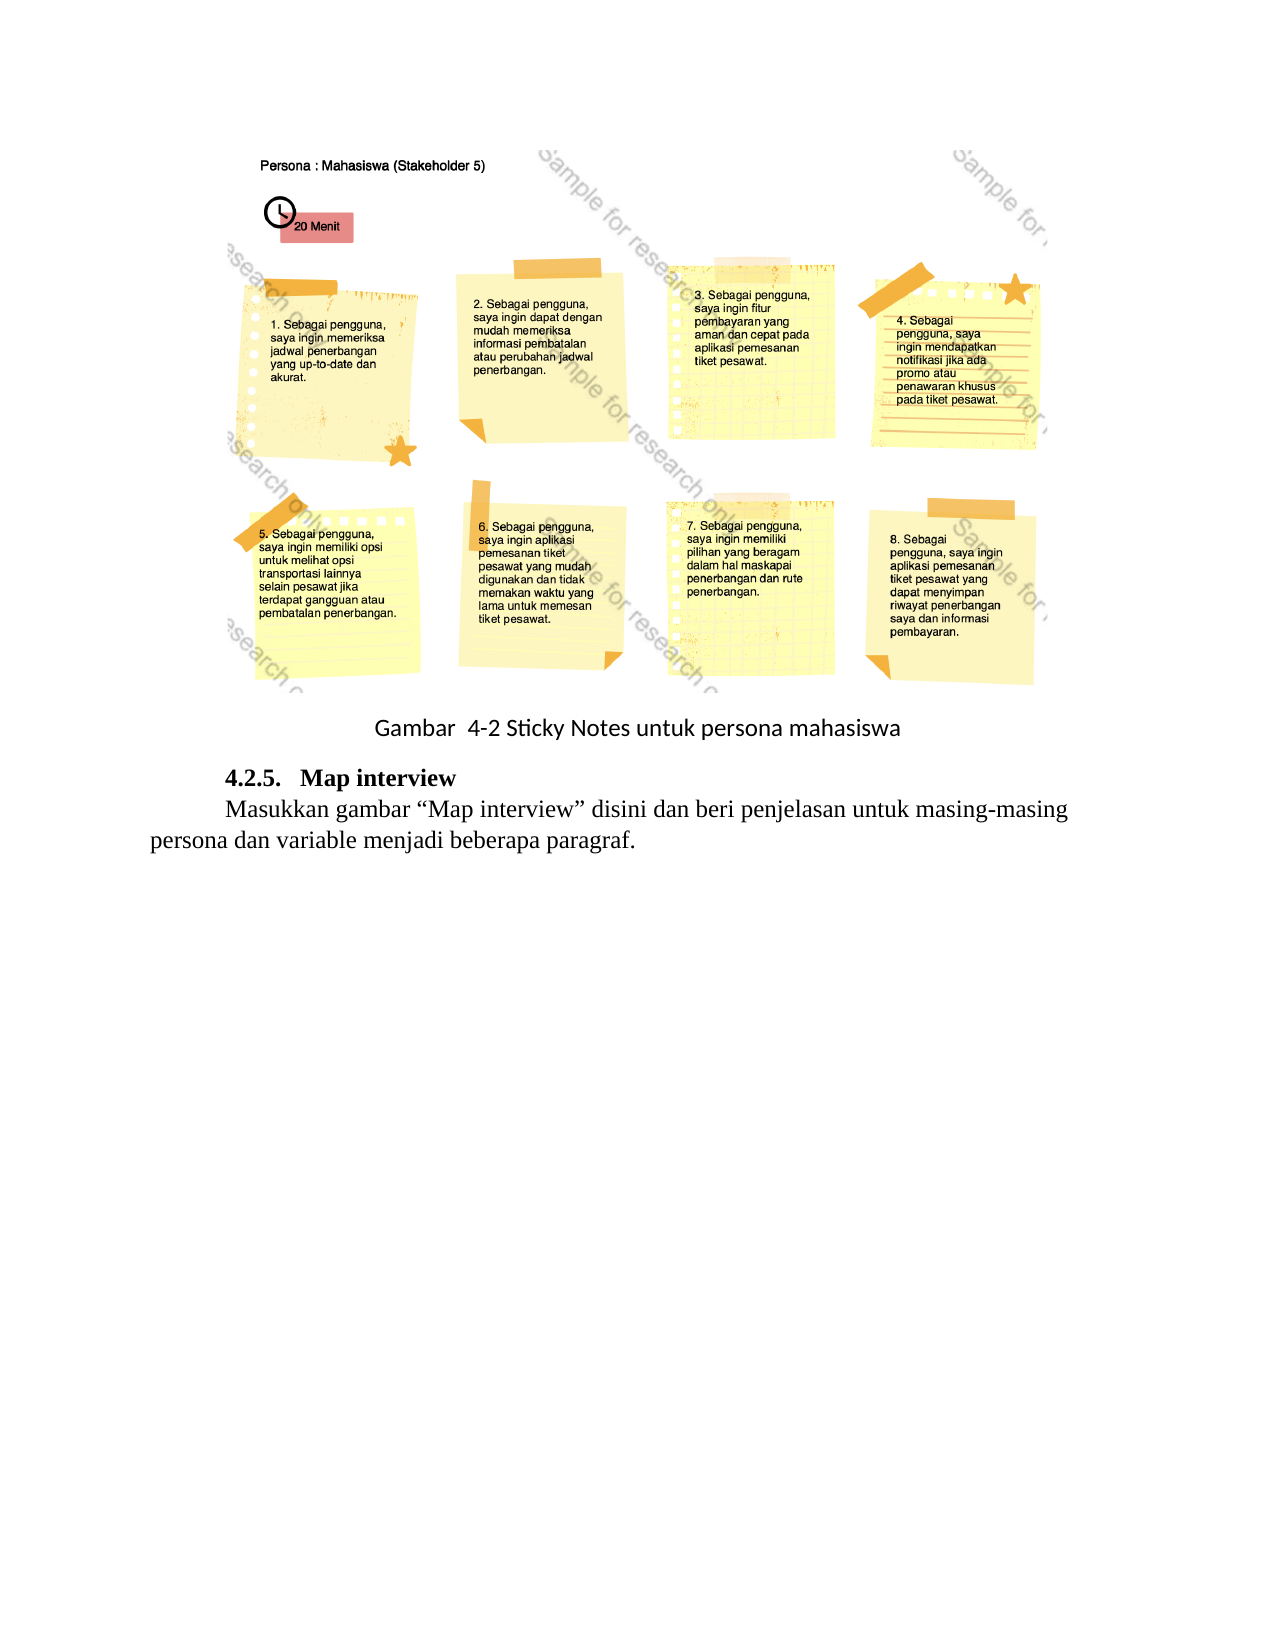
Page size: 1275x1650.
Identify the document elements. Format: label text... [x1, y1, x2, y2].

picture [227, 150, 1048, 693]
text Masukkan gambar “Map interview” disini dan beri penjelasan untuk masing-masing persona dan variable menjadi beberapa paragraf. [150, 794, 1125, 854]
subtitle Map interview [225, 763, 1125, 792]
text Gambar 4-2 Sticky Notes untuk persona mahasiswa [150, 712, 1125, 742]
